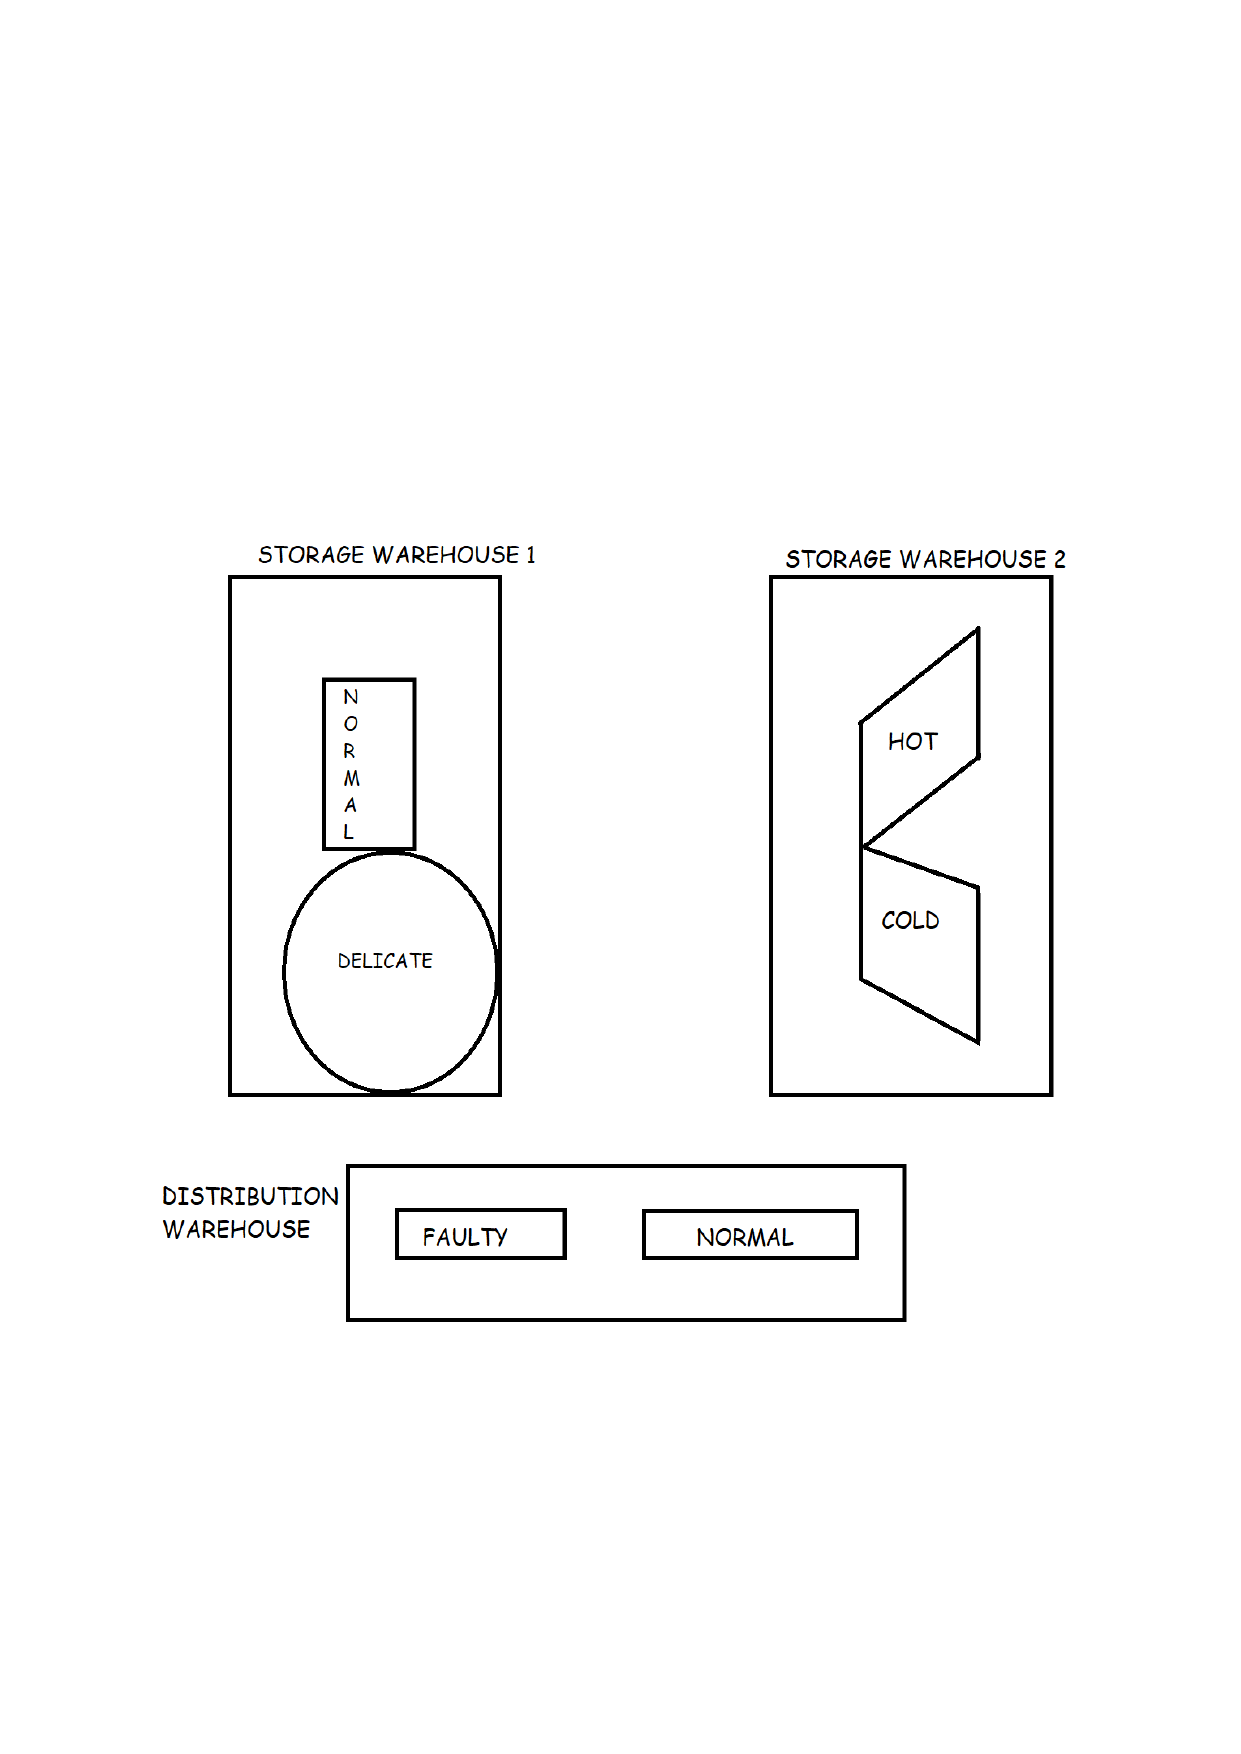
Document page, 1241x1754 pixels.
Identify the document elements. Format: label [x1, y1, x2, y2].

picture [150, 541, 1122, 1390]
